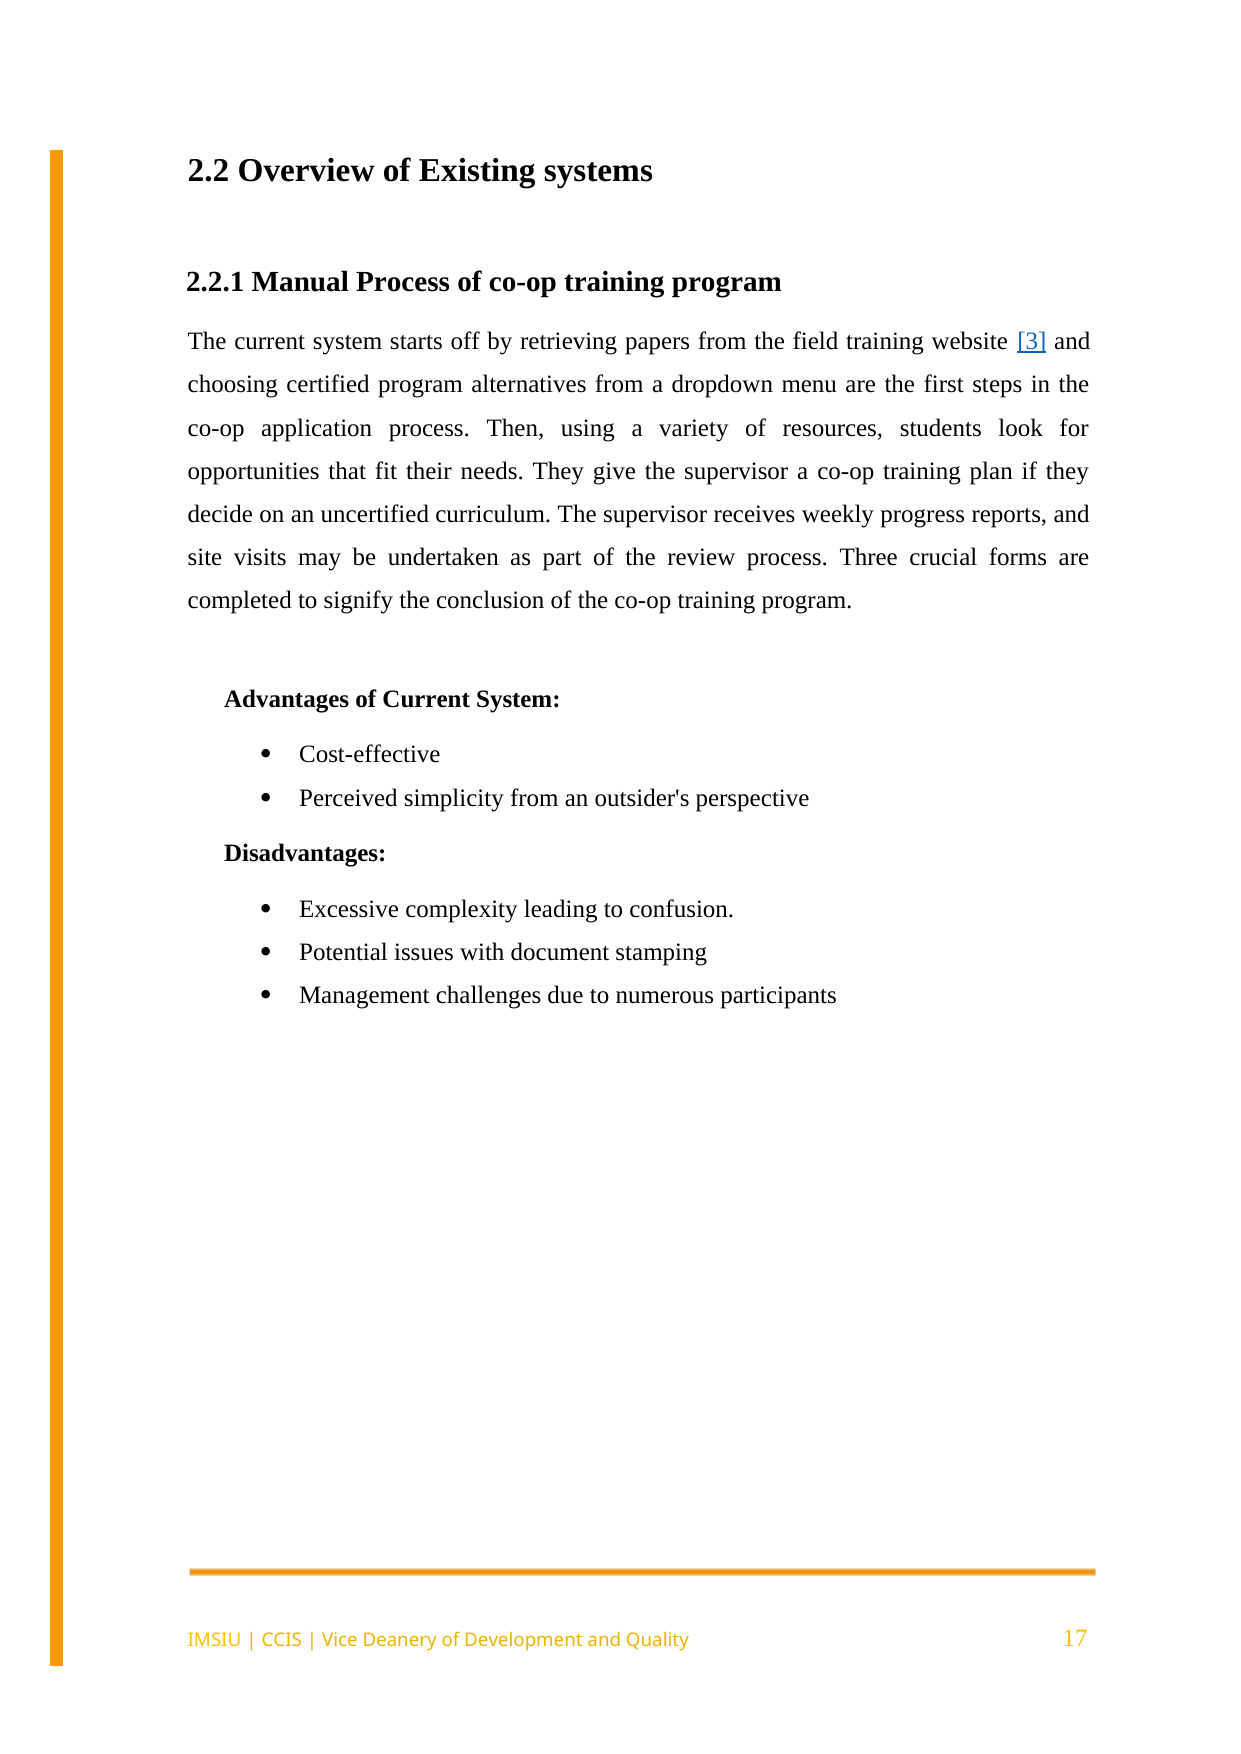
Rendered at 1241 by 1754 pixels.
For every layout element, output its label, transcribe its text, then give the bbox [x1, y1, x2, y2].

list Management challenges due to numerous participants [261, 980, 1090, 1009]
subtitle 2.2.1 Manual Process of co-op training program [186, 264, 1092, 297]
list Potential issues with document stamping [261, 937, 1090, 966]
text The current system starts off by retrieving papers from the field training website [3] and choosing certified program alternatives from a dropdown menu are the first steps in the co-op application process. Then, using a variety of resources, students look for opportunities that fit their needs. They give the supervisor a co-op training plan if they decide on an uncertified curriculum. The supervisor receives weekly progress reports, and site visits may be undertaken as part of the review process. Three crucial forms are completed to signify the conclusion of the co-op training program. [187, 326, 1090, 614]
picture [187, 1567, 1100, 1576]
text Disadvantages: [187, 838, 1090, 867]
subtitle 2.2 Overview of Existing systems [187, 150, 1092, 188]
list Excessive complexity leading to confusion. [261, 894, 1090, 923]
list Perceived simplicity from an outsider's perspective [261, 783, 1090, 811]
list Cost-effective [261, 739, 1090, 768]
text Advantages of Current System: [187, 684, 1090, 713]
